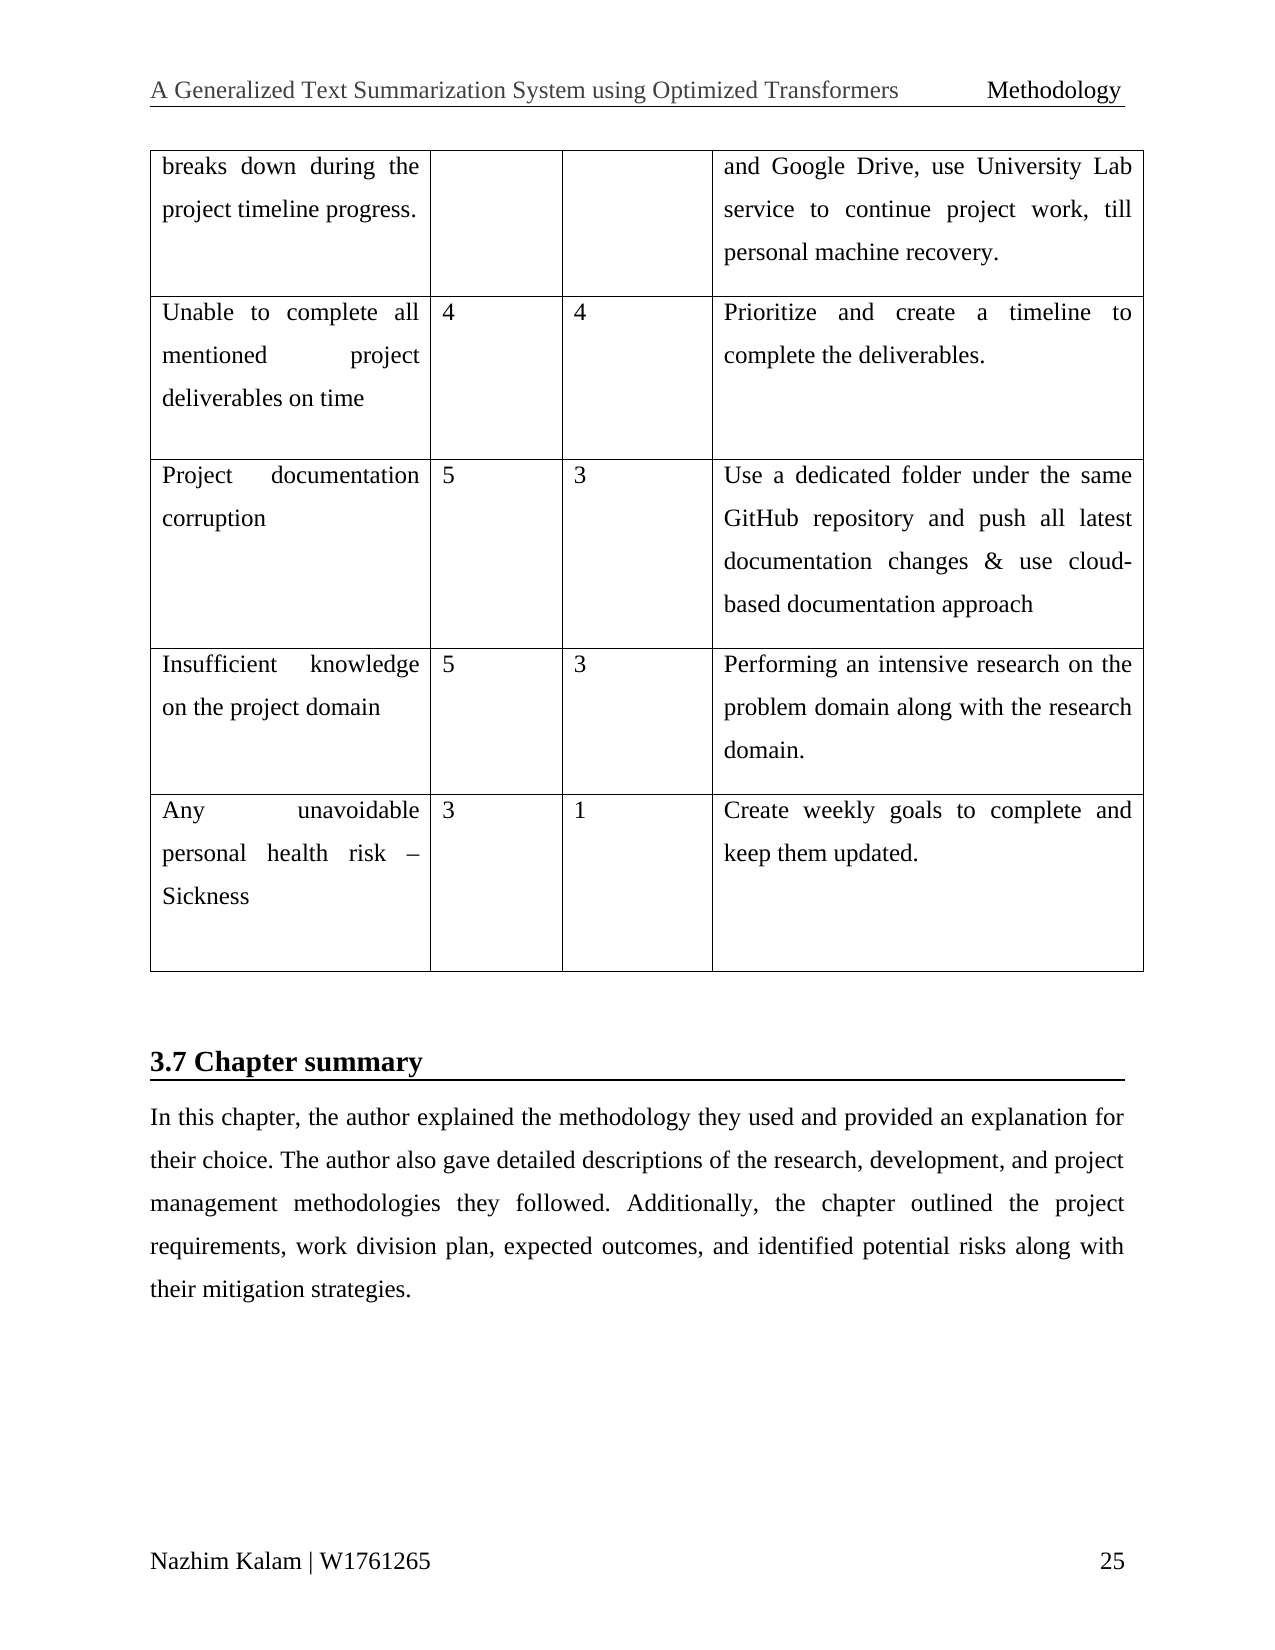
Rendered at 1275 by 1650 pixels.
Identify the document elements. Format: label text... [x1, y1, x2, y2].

table_cell Unable to complete all mentioned project deliverables on time [151, 297, 430, 459]
table_cell Insufficient knowledge on the project domain [151, 649, 430, 794]
table_cell Project documentation corruption [151, 460, 430, 648]
table_cell 3 [563, 460, 712, 648]
table_cell Any unavoidable personal health risk – Sickness [151, 795, 430, 971]
table_cell 5 [431, 460, 562, 648]
table_cell 3 [563, 649, 712, 794]
table_cell 1 [563, 795, 712, 971]
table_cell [151, 151, 430, 296]
table_cell 4 [563, 151, 712, 296]
table_cell 5 [431, 649, 562, 794]
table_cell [713, 151, 1143, 296]
text In this chapter, the author explained the methodology they used and provided an explanation for their choice. The author also gave detailed descriptions of the research, development, and project management methodologies they followed. Additionally, the chapter outlined the project requirements, work division plan, expected outcomes, and identified potential risks along with their mitigation strategies. [150, 1102, 1125, 1303]
table_cell 5 [431, 151, 562, 296]
subtitle 3.7 Chapter summary [150, 1044, 1125, 1079]
table_cell Create weekly goals to complete and keep them updated. [713, 795, 1143, 971]
table_cell Prioritize and create a timeline to complete the deliverables. [713, 297, 1143, 459]
table_cell Use a dedicated folder under the same GitHub repository and push all latest documentation changes & use cloud-based documentation approach [713, 460, 1143, 648]
table_cell 3 [431, 795, 562, 971]
table_cell Performing an intensive research on the problem domain along with the research domain. [713, 649, 1143, 794]
table_cell 4 [563, 297, 712, 459]
table_cell 4 [431, 297, 562, 459]
